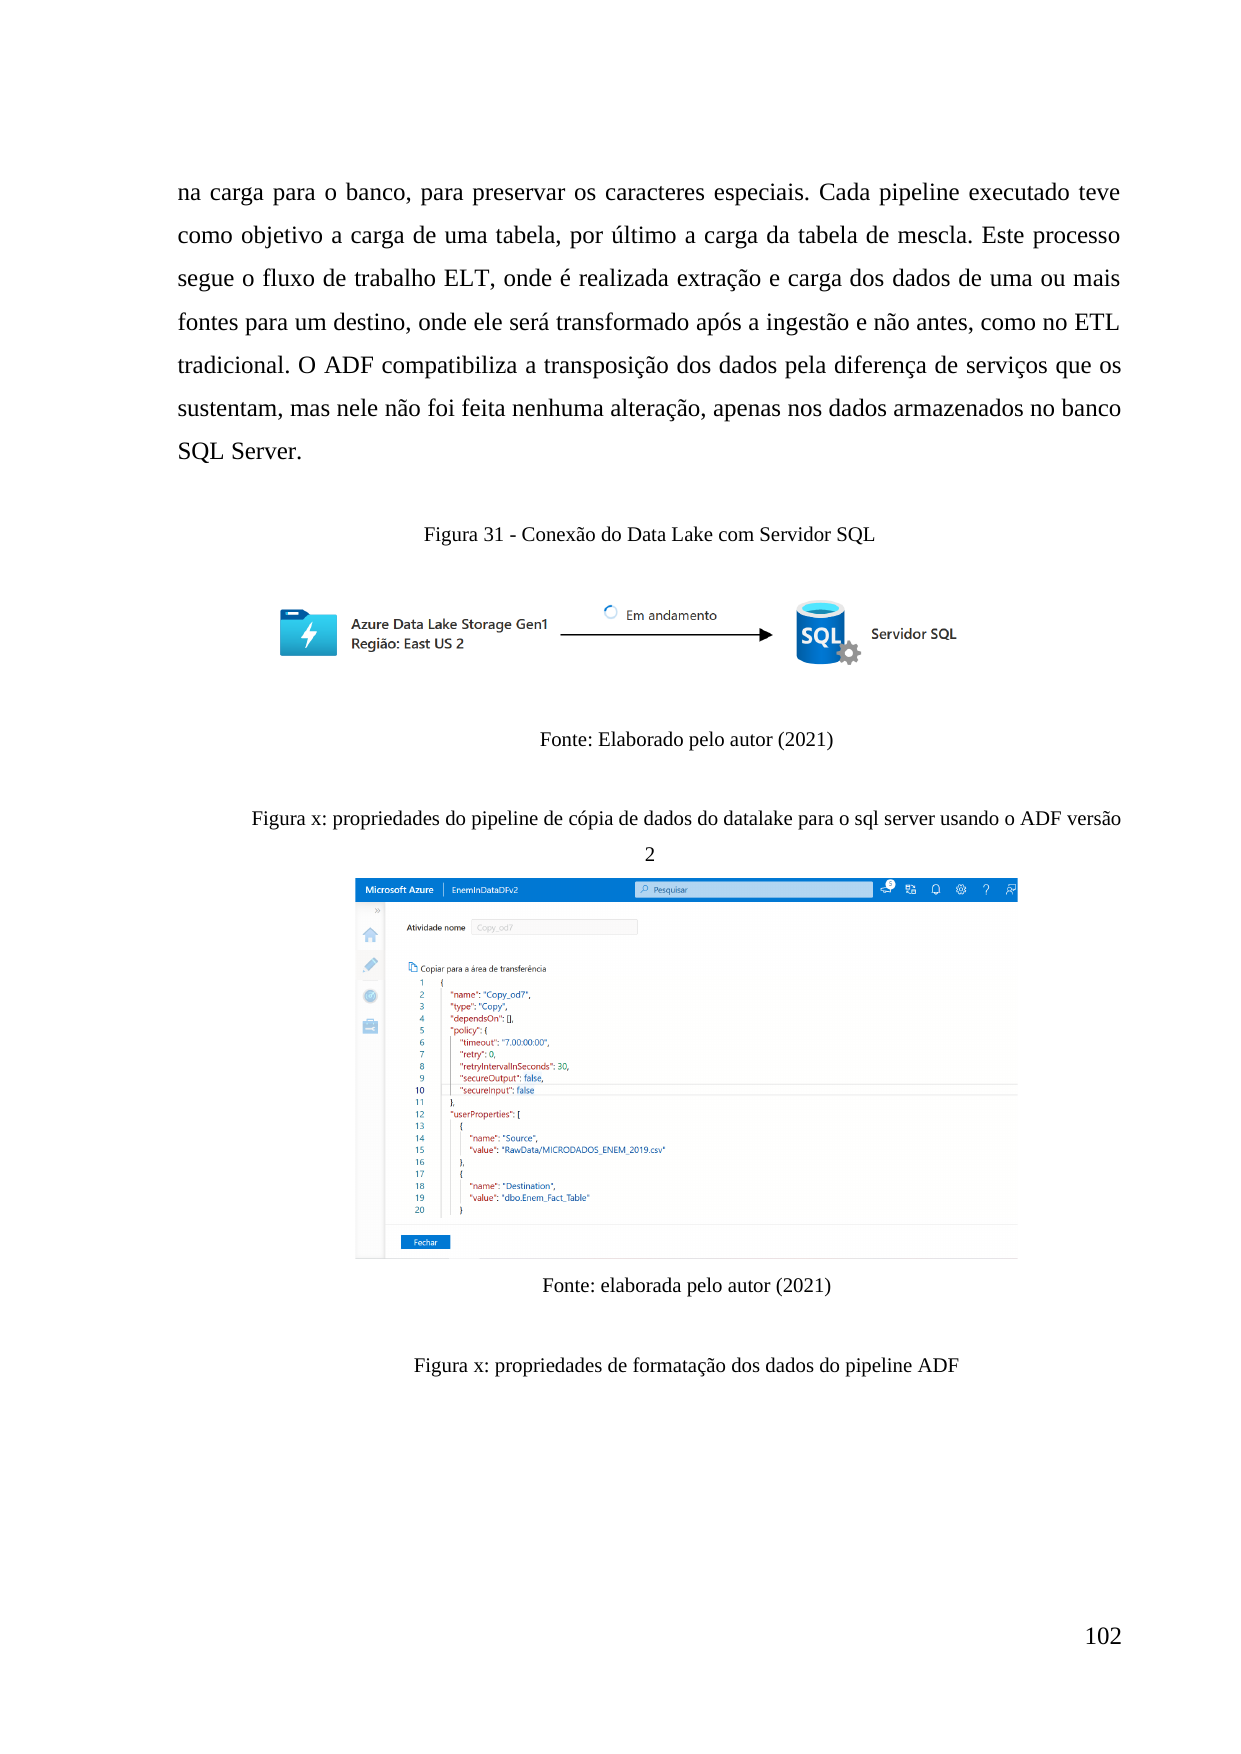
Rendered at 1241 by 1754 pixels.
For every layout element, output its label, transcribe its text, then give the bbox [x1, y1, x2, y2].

picture [355, 878, 1018, 1259]
text Fonte: Elaborado pelo autor (2021) [177, 727, 1122, 751]
text Fonte: elaborada pelo autor (2021) [177, 1273, 1122, 1297]
text Figura x: propriedades do pipeline de cópia de dados do datalake para o sql server usando o ADF versão 2 [177, 806, 1122, 866]
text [177, 177, 1122, 465]
text Figura x: propriedades de formatação dos dados do pipeline ADF [177, 1352, 1122, 1377]
picture [251, 567, 1002, 713]
